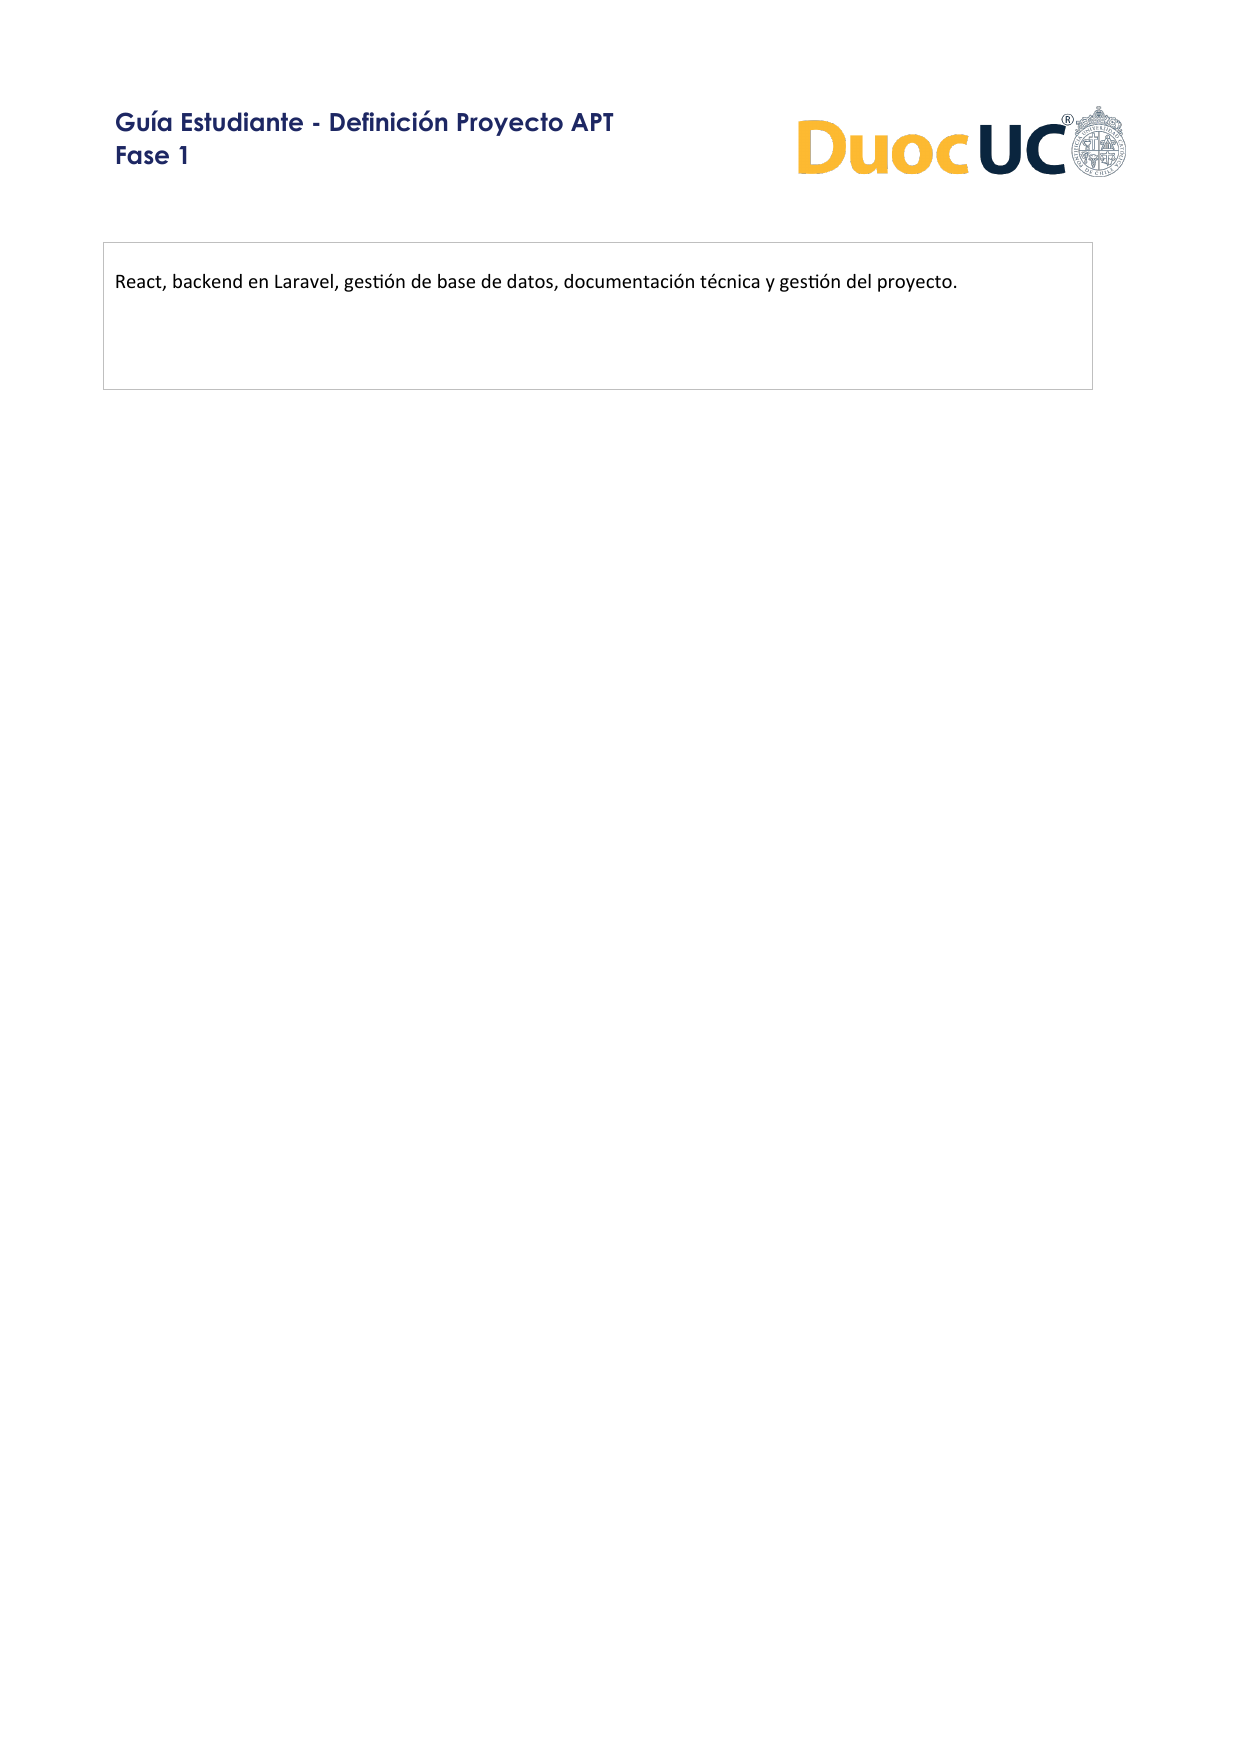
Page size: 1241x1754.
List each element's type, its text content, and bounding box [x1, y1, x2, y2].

picture [798, 106, 1126, 177]
